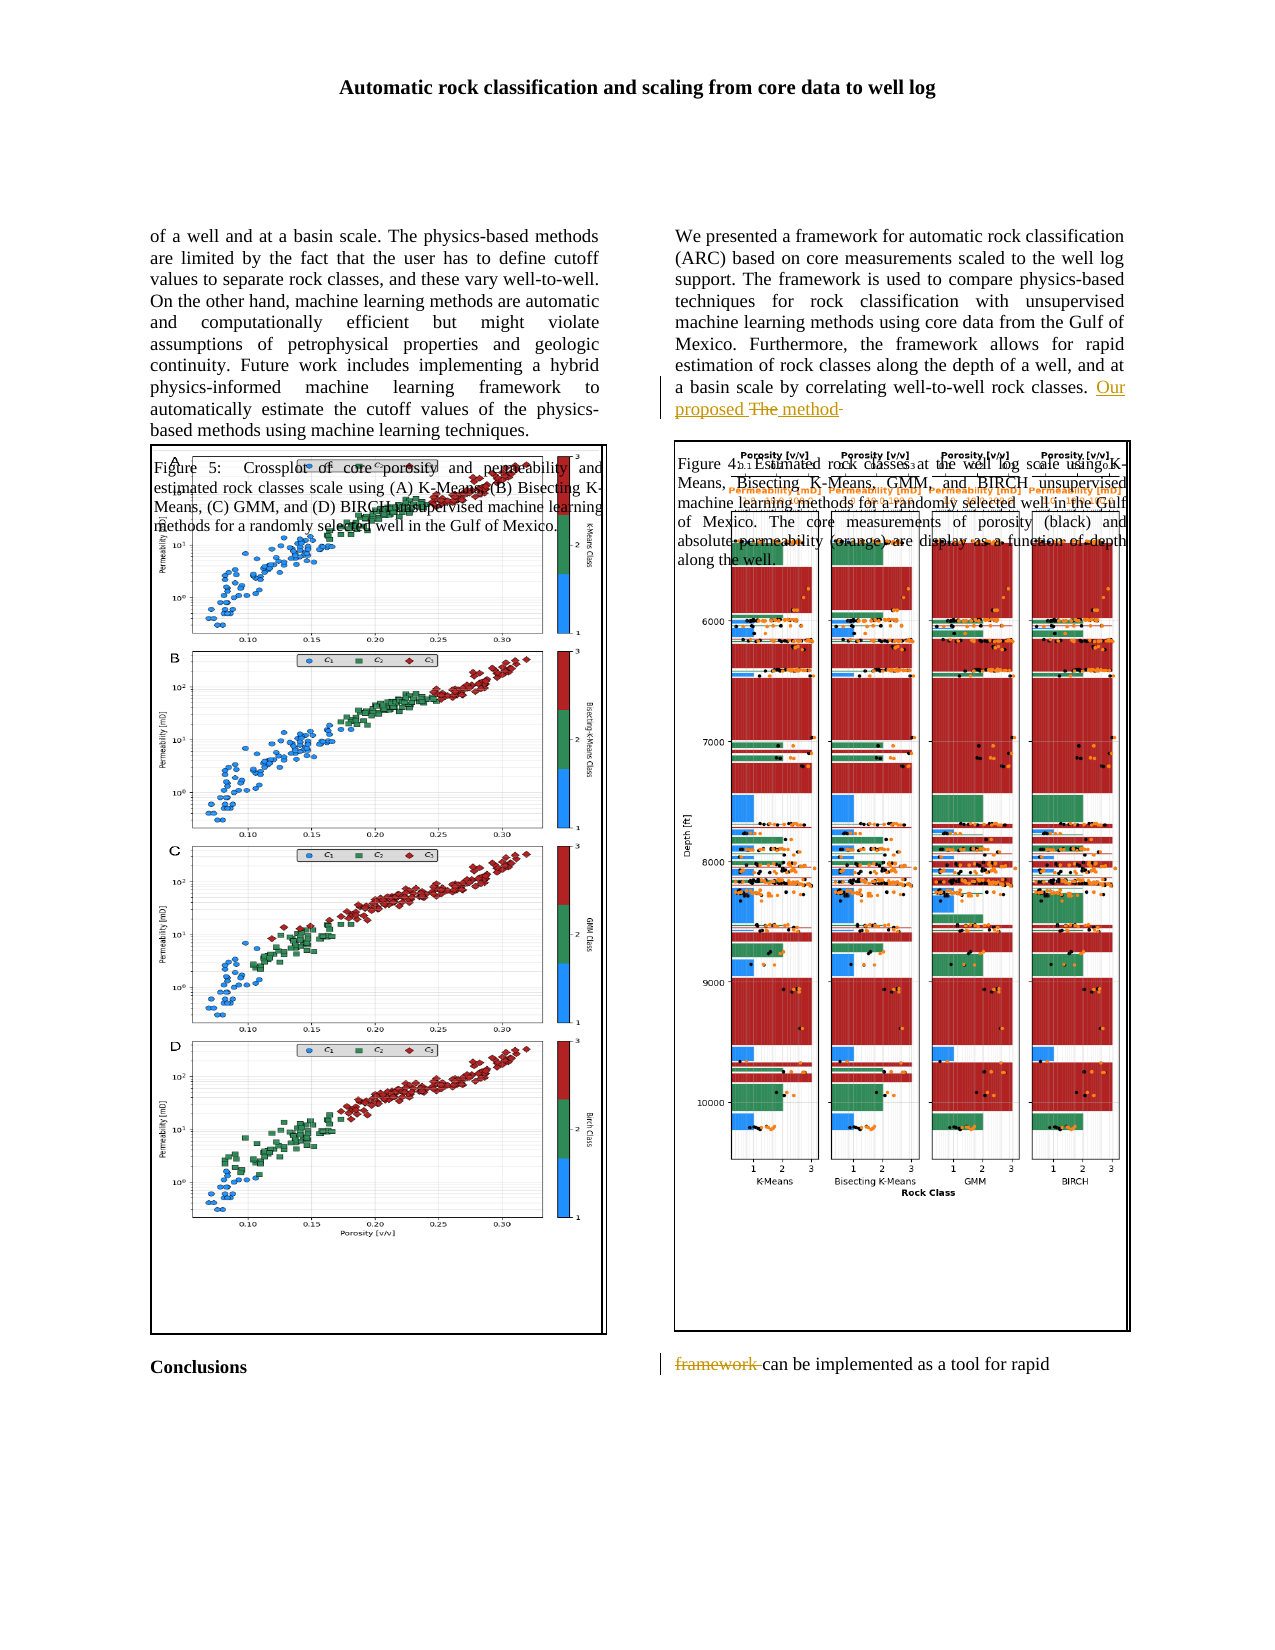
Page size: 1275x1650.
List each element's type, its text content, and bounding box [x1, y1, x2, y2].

picture [677, 445, 1125, 452]
text Figure 5: Estimated rock classes at the well log scale using K-Means, Bisecting K-Means, GMM, and BIRCH unsupervised machine learning methods for a randomly selected well in the Gulf of Mexico. The core measurements of porosity (black) and absolute permeability (orange) are display as a function of depth along the well. [675, 452, 1129, 571]
text Figure 4: Crossplot of core porosity and permeability and estimated rock classes scale using (A) K-Means, (B) Bisecting K-Means, (C) GMM, and (D) BIRCH unsupervised machine learning methods for a randomly selected well in the Gulf of Mexico. [152, 456, 606, 537]
picture [153, 537, 600, 1241]
picture [677, 571, 1125, 1203]
picture [153, 450, 600, 456]
subtitle can be implemented as a tool for rapid [675, 1353, 1125, 1375]
subtitle Conclusions [150, 1356, 600, 1378]
subtitle We presented a framework for automatic rock classification (ARC) based on core measurements scaled to the well log support. The framework is used to compare physics-based techniques for rock classification with unsupervised machine learning methods using core data from the Gulf of Mexico. Furthermore, the framework allows for rapid estimation of rock classes along the depth of a well, and at a basin scale by correlating well-to-well rock classes. [675, 225, 1125, 419]
